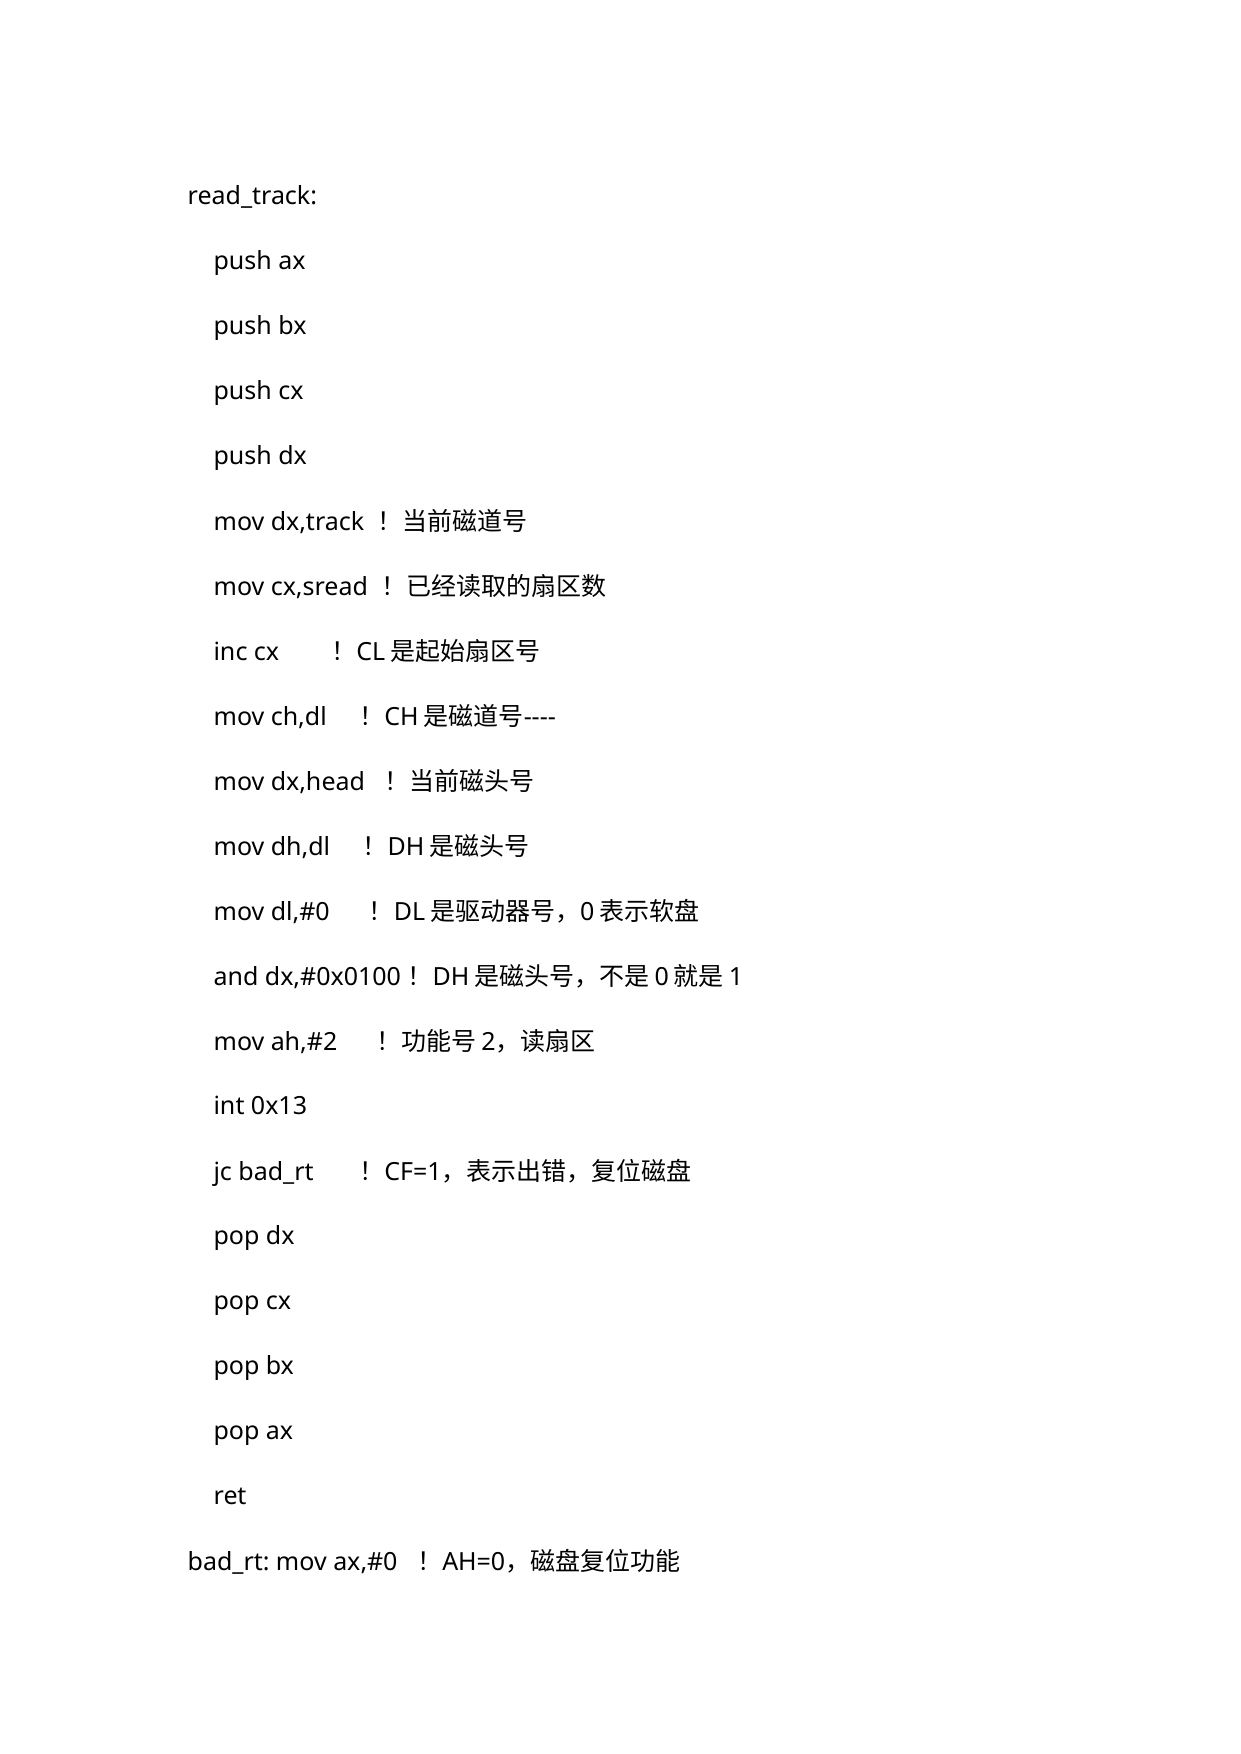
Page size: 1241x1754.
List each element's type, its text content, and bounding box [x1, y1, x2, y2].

text int 0x13 [187, 1072, 1053, 1137]
text mov ch,dl ！CH是磁道号---- [187, 682, 1053, 747]
text push ax [187, 227, 1053, 292]
text push dx [187, 422, 1053, 487]
text mov dx,track ！当前磁道号 [187, 487, 1053, 552]
text push bx [187, 292, 1053, 357]
text push cx [187, 357, 1053, 422]
text pop ax [187, 1397, 1053, 1462]
text read_track: [187, 162, 1053, 227]
text jc bad_rt ！CF=1，表示出错，复位磁盘 [187, 1137, 1053, 1202]
text mov ah,#2 ！功能号2，读扇区 [187, 1007, 1053, 1072]
text mov dl,#0 ！DL是驱动器号，0表示软盘 [187, 877, 1053, 942]
text and dx,#0x0100 ！DH是磁头号，不是0就是1 [187, 942, 1053, 1007]
text ret [187, 1462, 1053, 1527]
text pop dx [187, 1202, 1053, 1267]
text inc cx ！CL是起始扇区号 [187, 617, 1053, 682]
text mov dx,head ！当前磁头号 [187, 747, 1053, 812]
text mov dh,dl ！DH是磁头号 [187, 812, 1053, 877]
text pop bx [187, 1332, 1053, 1397]
text mov cx,sread ！已经读取的扇区数 [187, 552, 1053, 617]
text pop cx [187, 1267, 1053, 1332]
text bad_rt: mov ax,#0 ！AH=0，磁盘复位功能 [187, 1527, 1053, 1592]
